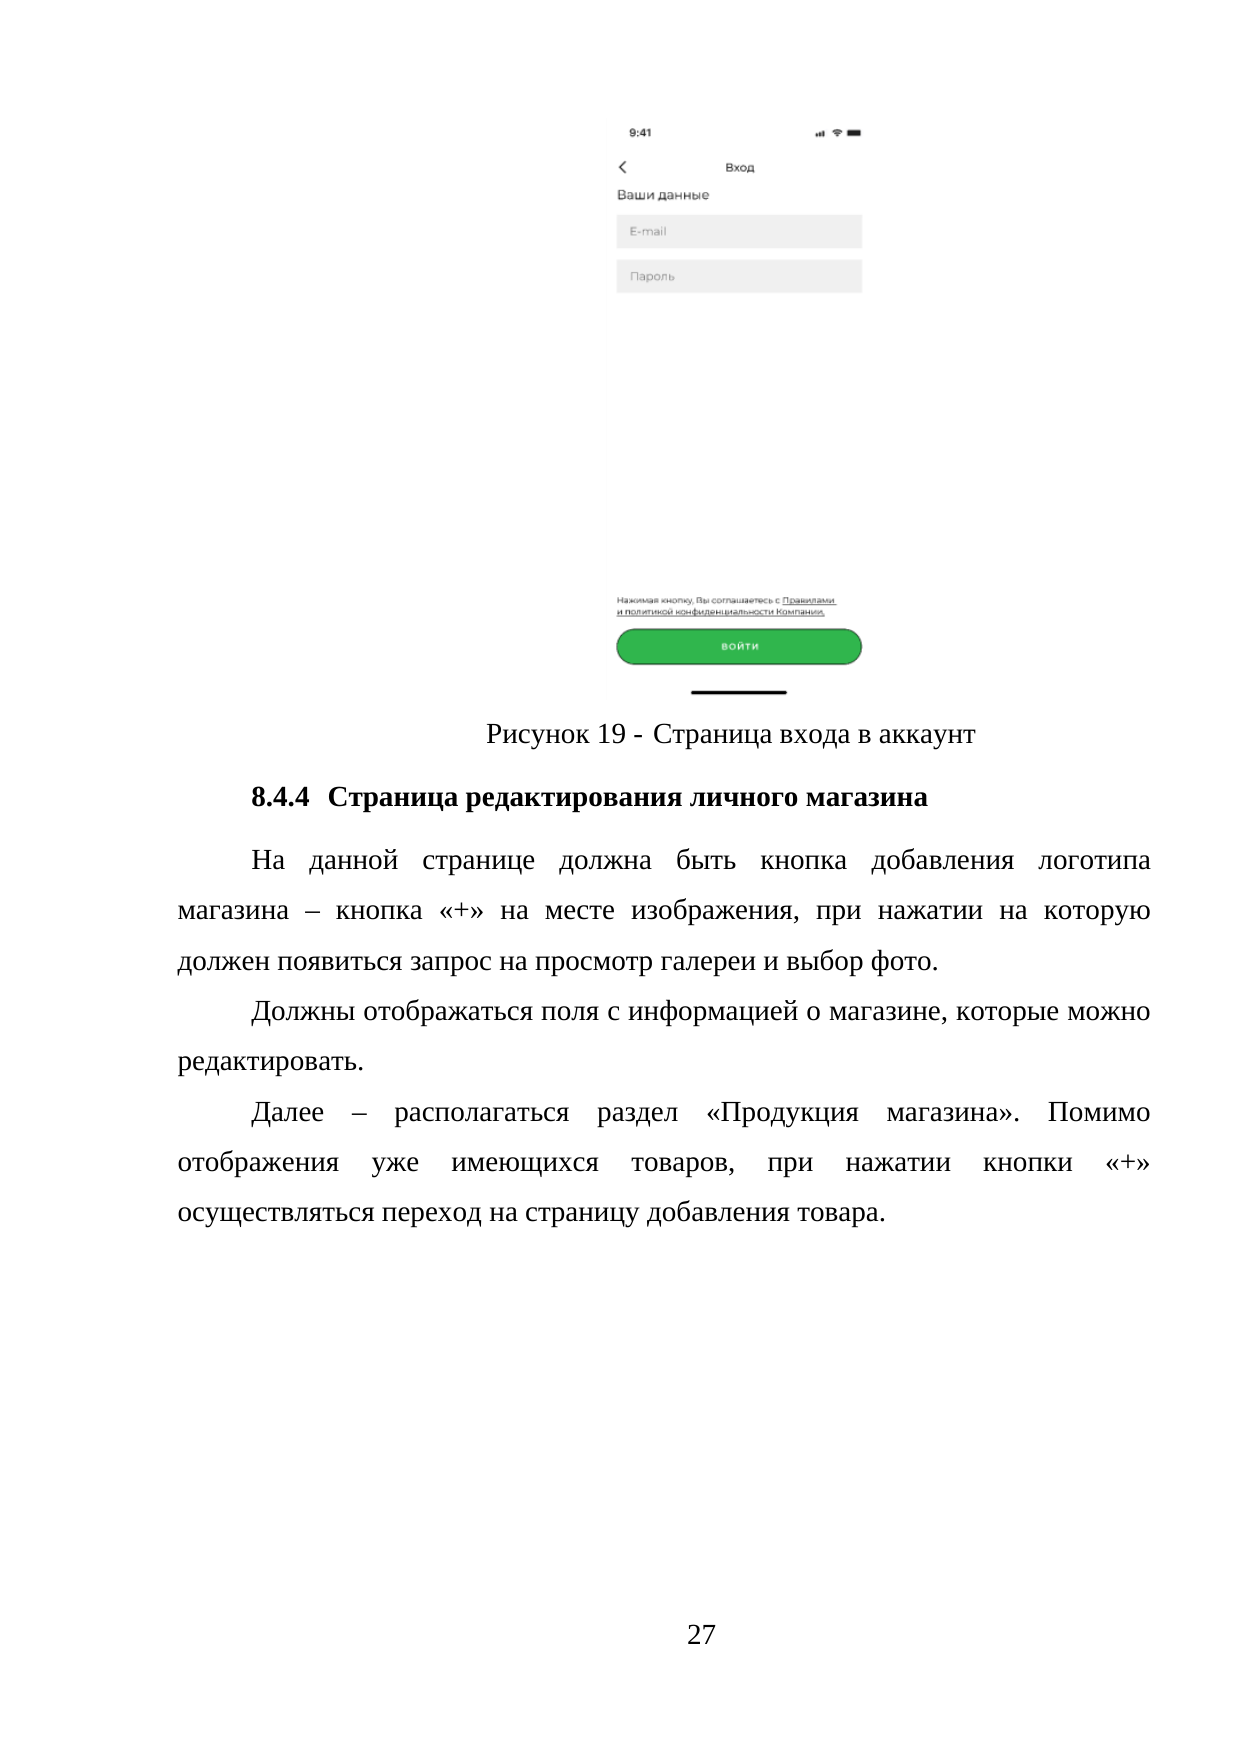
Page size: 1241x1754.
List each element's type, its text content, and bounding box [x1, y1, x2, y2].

text Страница редактирования личного магазина [251, 779, 1152, 813]
picture [606, 118, 872, 700]
text На данной странице должна быть кнопка добавления логотипа магазина – кнопка «+» на месте изображения, при нажатии на которую должен появиться запрос на просмотр галереи и выбор фото. [177, 842, 1152, 976]
text Страница входа в аккаунт [310, 717, 1152, 750]
text Далее – располагаться раздел «Продукция магазина». Помимо отображения уже имеющихся товаров, при нажатии кнопки «+» осуществляться переход на страницу добавления товара. [177, 1094, 1152, 1228]
text Должны отображаться поля с информацией о магазине, которые можно редактировать. [177, 993, 1152, 1077]
